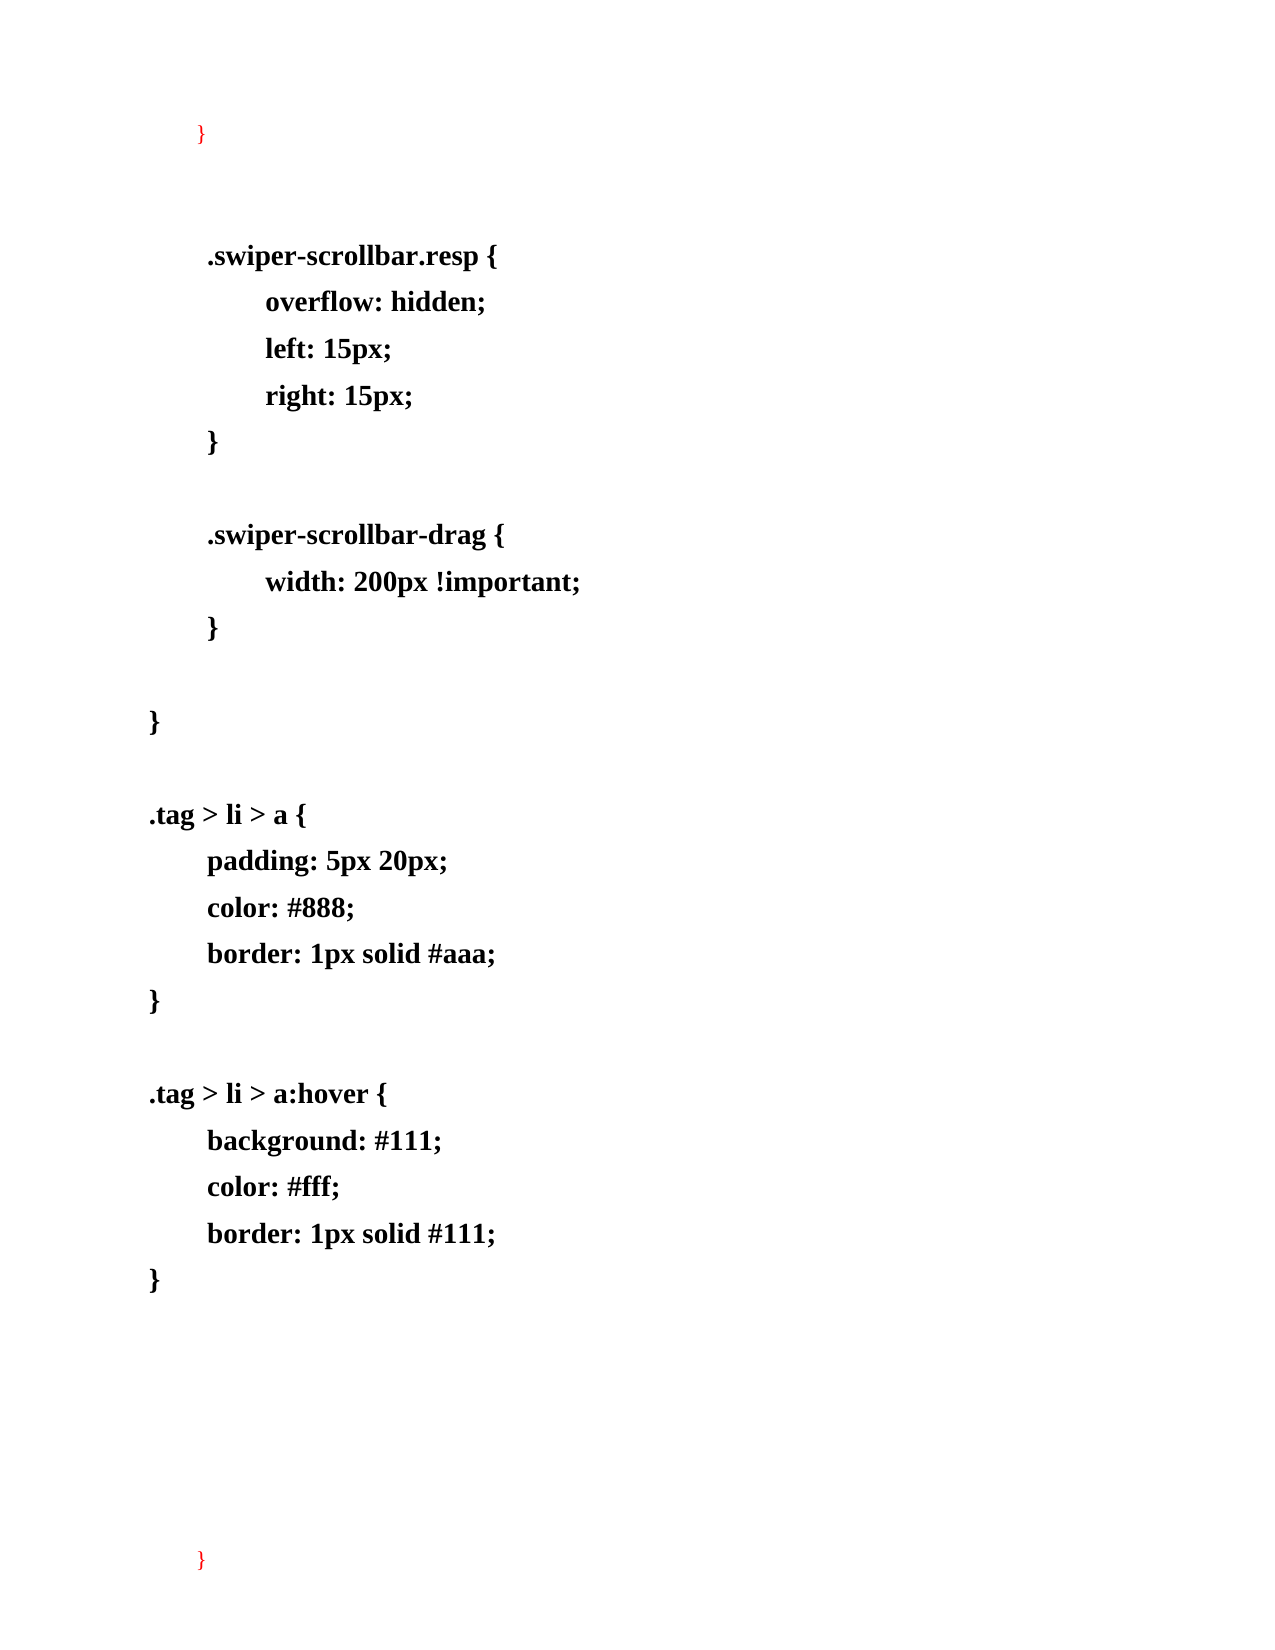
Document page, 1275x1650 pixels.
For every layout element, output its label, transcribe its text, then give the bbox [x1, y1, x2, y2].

text color: #fff; [148, 1169, 581, 1203]
text } [148, 704, 581, 737]
text right: 15px; [148, 378, 581, 411]
text background: #111; [148, 1123, 581, 1156]
text border: 1px solid #111; [148, 1216, 581, 1249]
text border: 1px solid #aaa; [148, 936, 581, 970]
text color: #888; [148, 890, 581, 923]
text .tag > li > a { [148, 797, 581, 830]
text .swiper-scrollbar.resp { [148, 238, 581, 272]
text .swiper-scrollbar-drag { [148, 517, 581, 551]
text width: 200px !important; [148, 564, 581, 597]
text overflow: hidden; [148, 284, 581, 318]
text } [148, 983, 581, 1017]
text } [148, 611, 581, 644]
text } [148, 1262, 581, 1296]
text padding: 5px 20px; [148, 843, 581, 877]
text .tag > li > a:hover { [148, 1076, 581, 1110]
text } [148, 424, 581, 458]
text left: 15px; [148, 331, 581, 365]
